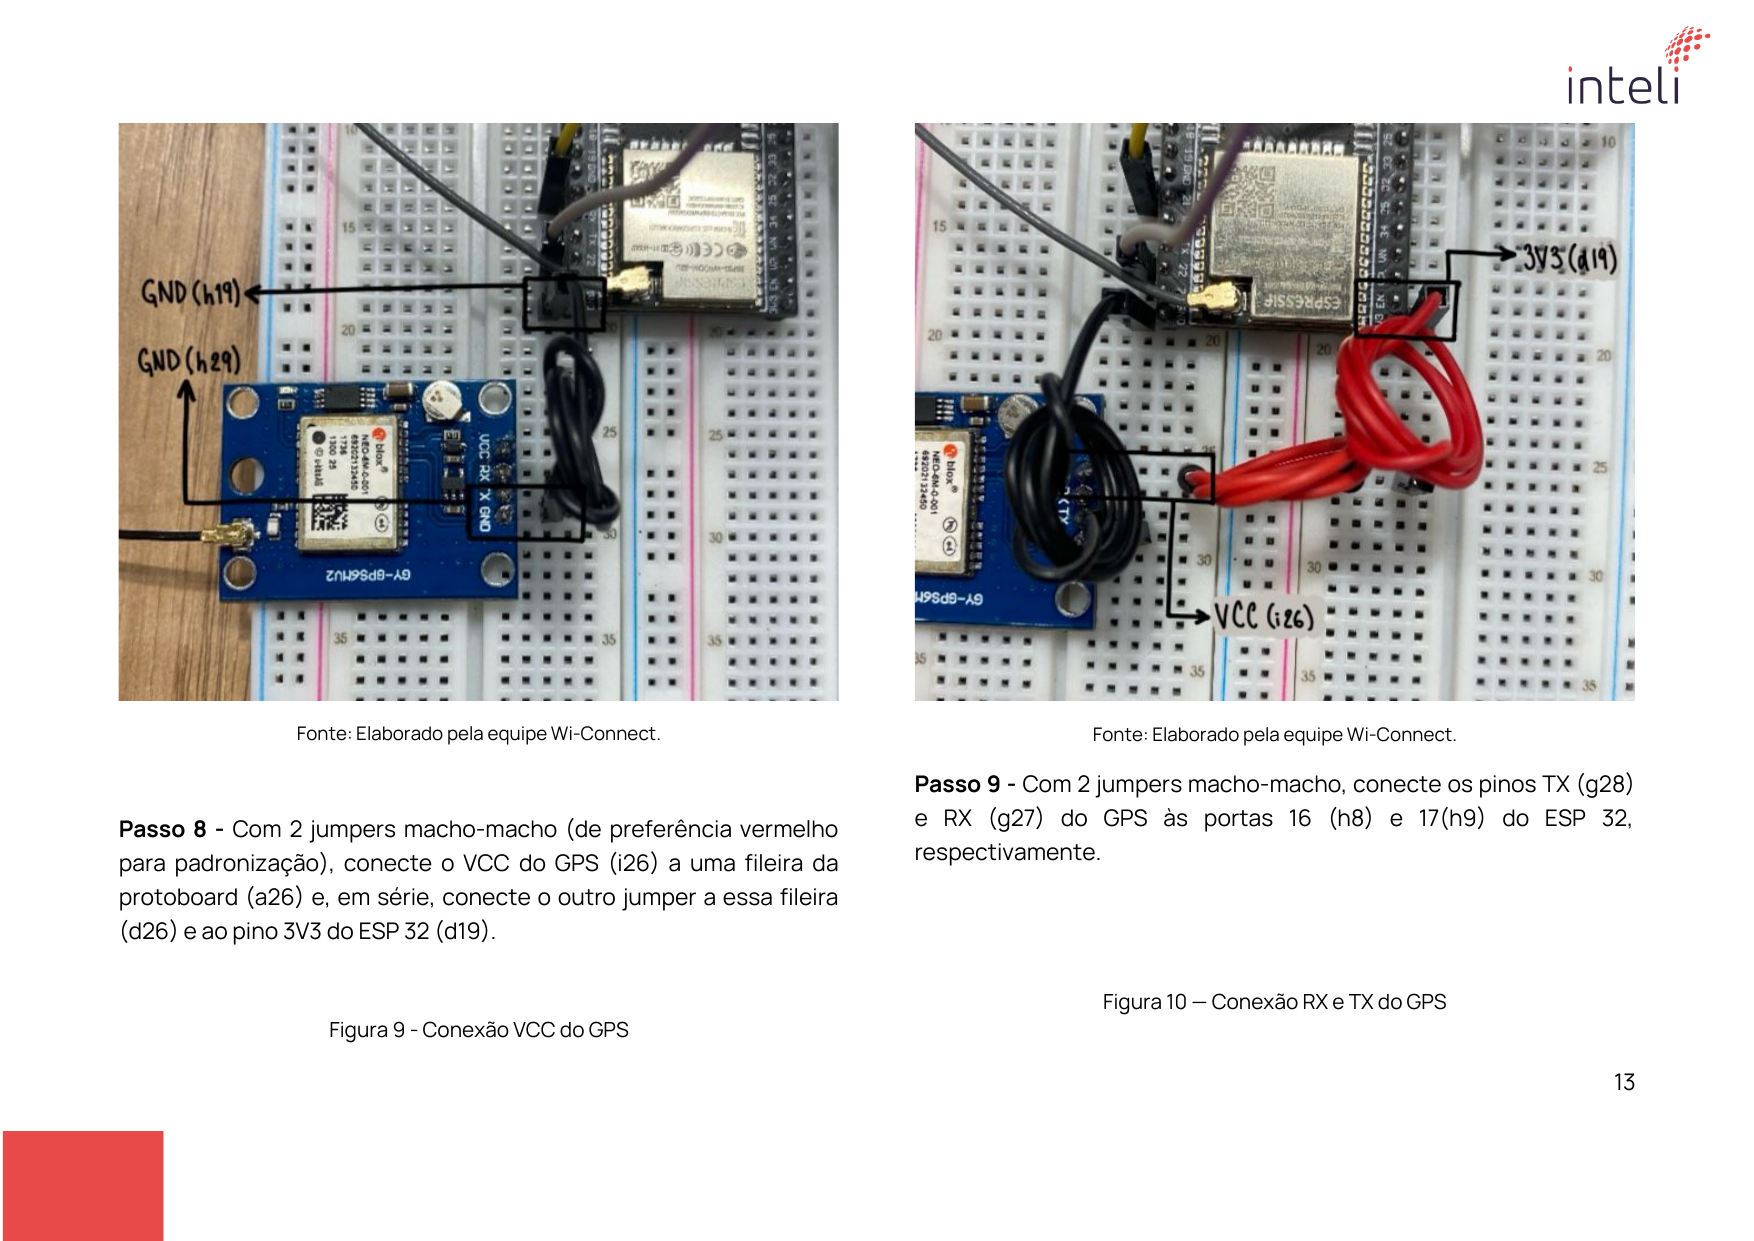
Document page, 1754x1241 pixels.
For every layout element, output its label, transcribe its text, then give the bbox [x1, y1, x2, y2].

picture [2, 1131, 164, 1241]
text Figura 10 — Conexão RX e TX do GPS [914, 988, 1636, 1016]
picture [118, 123, 839, 701]
picture [914, 123, 1635, 701]
text Passo 8 - Com 2 jumpers macho-macho (de preferência vermelho para padronização), conecte o VCC do GPS (i26) a uma fileira da protoboard (a26) e, em série, conecte o outro jumper a essa fileira (d26) e ao pino 3V3 do ESP 32 (d19). [118, 813, 839, 946]
text Fonte: Elaborado pela equipe Wi-Connect. [118, 720, 839, 746]
text Fonte: Elaborado pela equipe Wi-Connect. [914, 722, 1636, 747]
text Passo 9 - Com 2 jumpers macho-macho, conecte os pinos TX (g28) e RX (g27) do GPS às portas 16 (h8) e 17(h9) do ESP 32, respectivamente. [914, 768, 1636, 867]
text Figura 9 - Conexão VCC do GPS [118, 1016, 839, 1044]
picture [1568, 26, 1711, 104]
